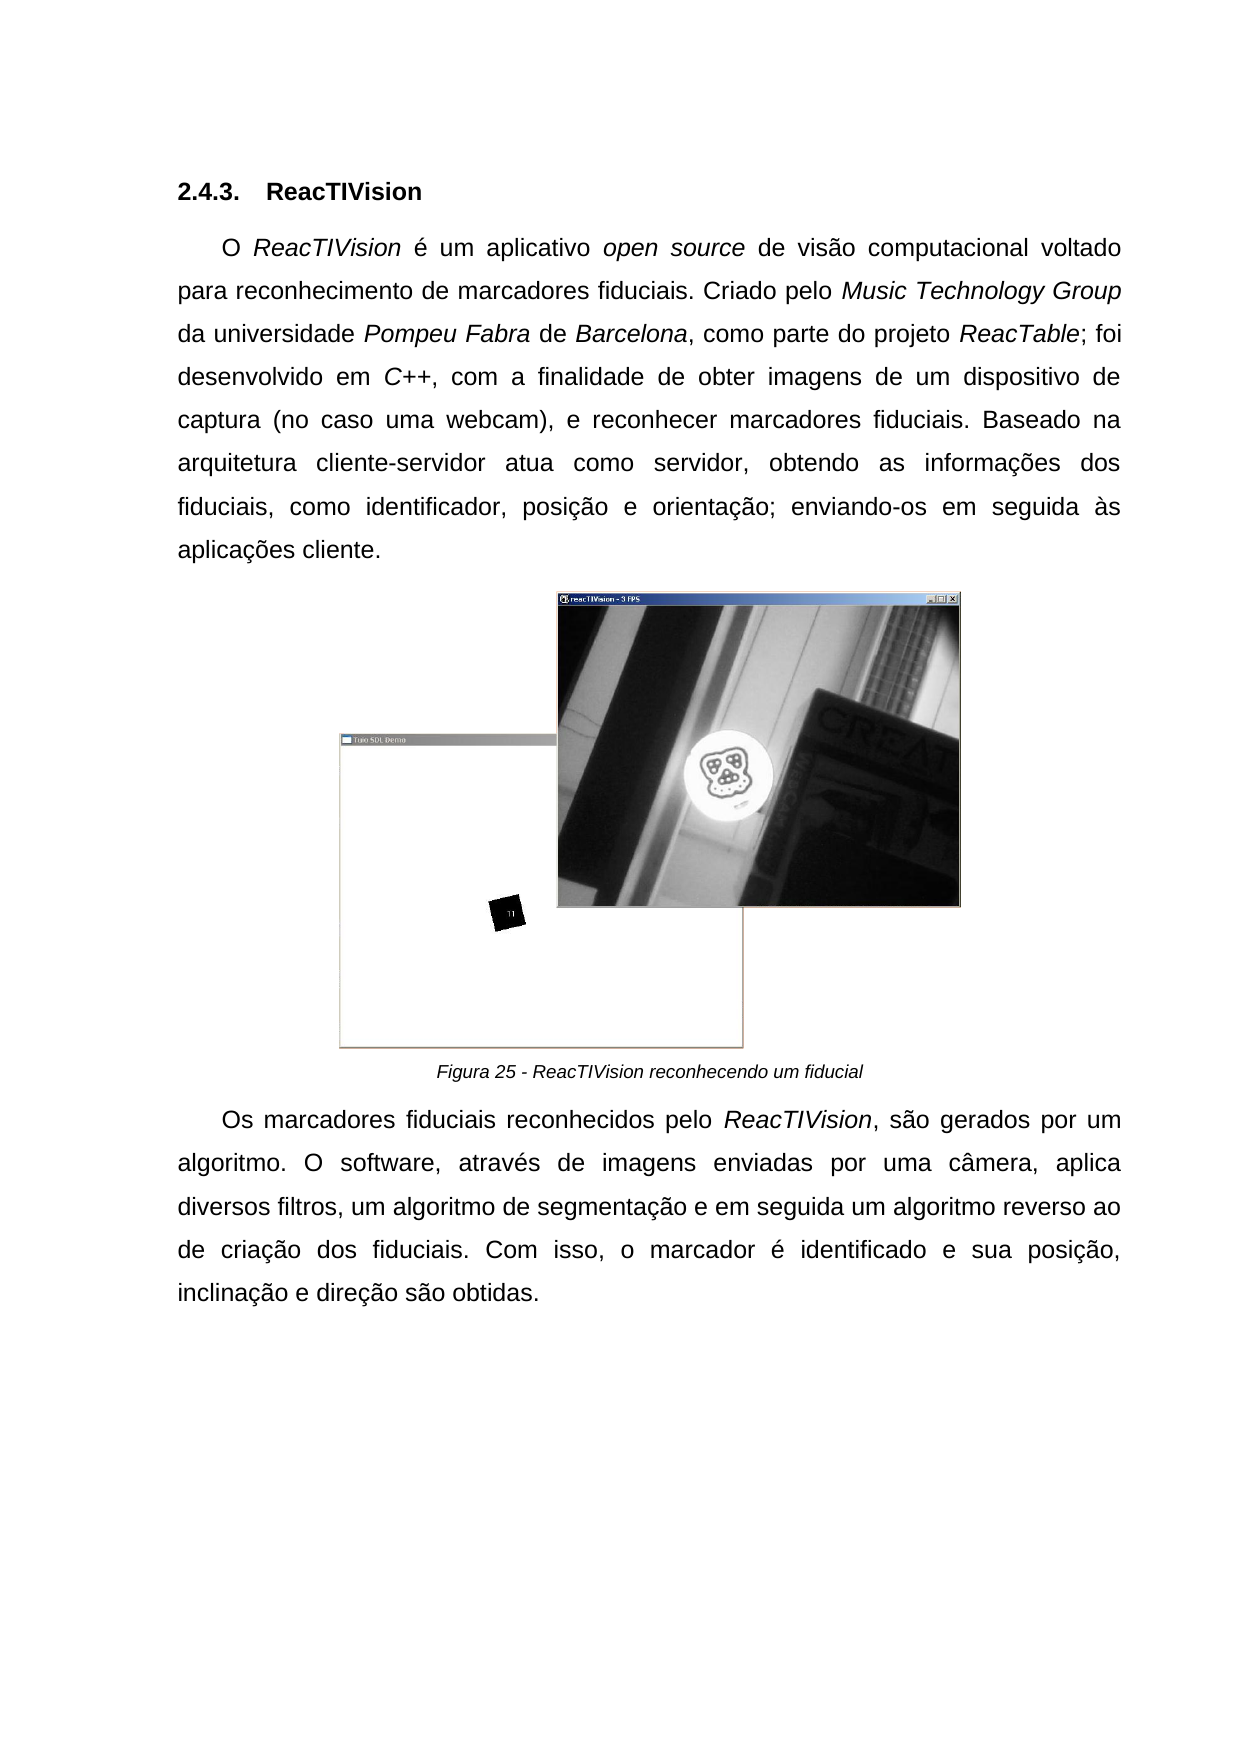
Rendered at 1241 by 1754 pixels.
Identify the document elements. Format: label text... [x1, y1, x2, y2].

text O ReacTIVision é um aplicativo open source de visão computacional voltado para reconhecimento de marcadores fiduciais. Criado pelo Music Technology Group da universidade Pompeu Fabra de Barcelona, como parte do projeto ReacTable; foi desenvolvido em C++, com a finalidade de obter imagens de um dispositivo de captura (no caso uma webcam), e reconhecer marcadores fiduciais. Baseado na arquitetura cliente-servidor atua como servidor, obtendo as informações dos fiduciais, como identificador, posição e orientação; enviando-os em seguida às aplicações cliente. [177, 233, 1122, 563]
picture [337, 590, 963, 1050]
subtitle ReacTIVision [177, 177, 1122, 206]
text Os marcadores fiduciais reconhecidos pelo ReacTIVision, são gerados por um algoritmo. O software, através de imagens enviadas por uma câmera, aplica diversos filtros, um algoritmo de segmentação e em seguida um algoritmo reverso ao de criação dos fiduciais. Com isso, o marcador é identificado e sua posição, inclinação e direção são obtidas. [177, 1105, 1122, 1306]
